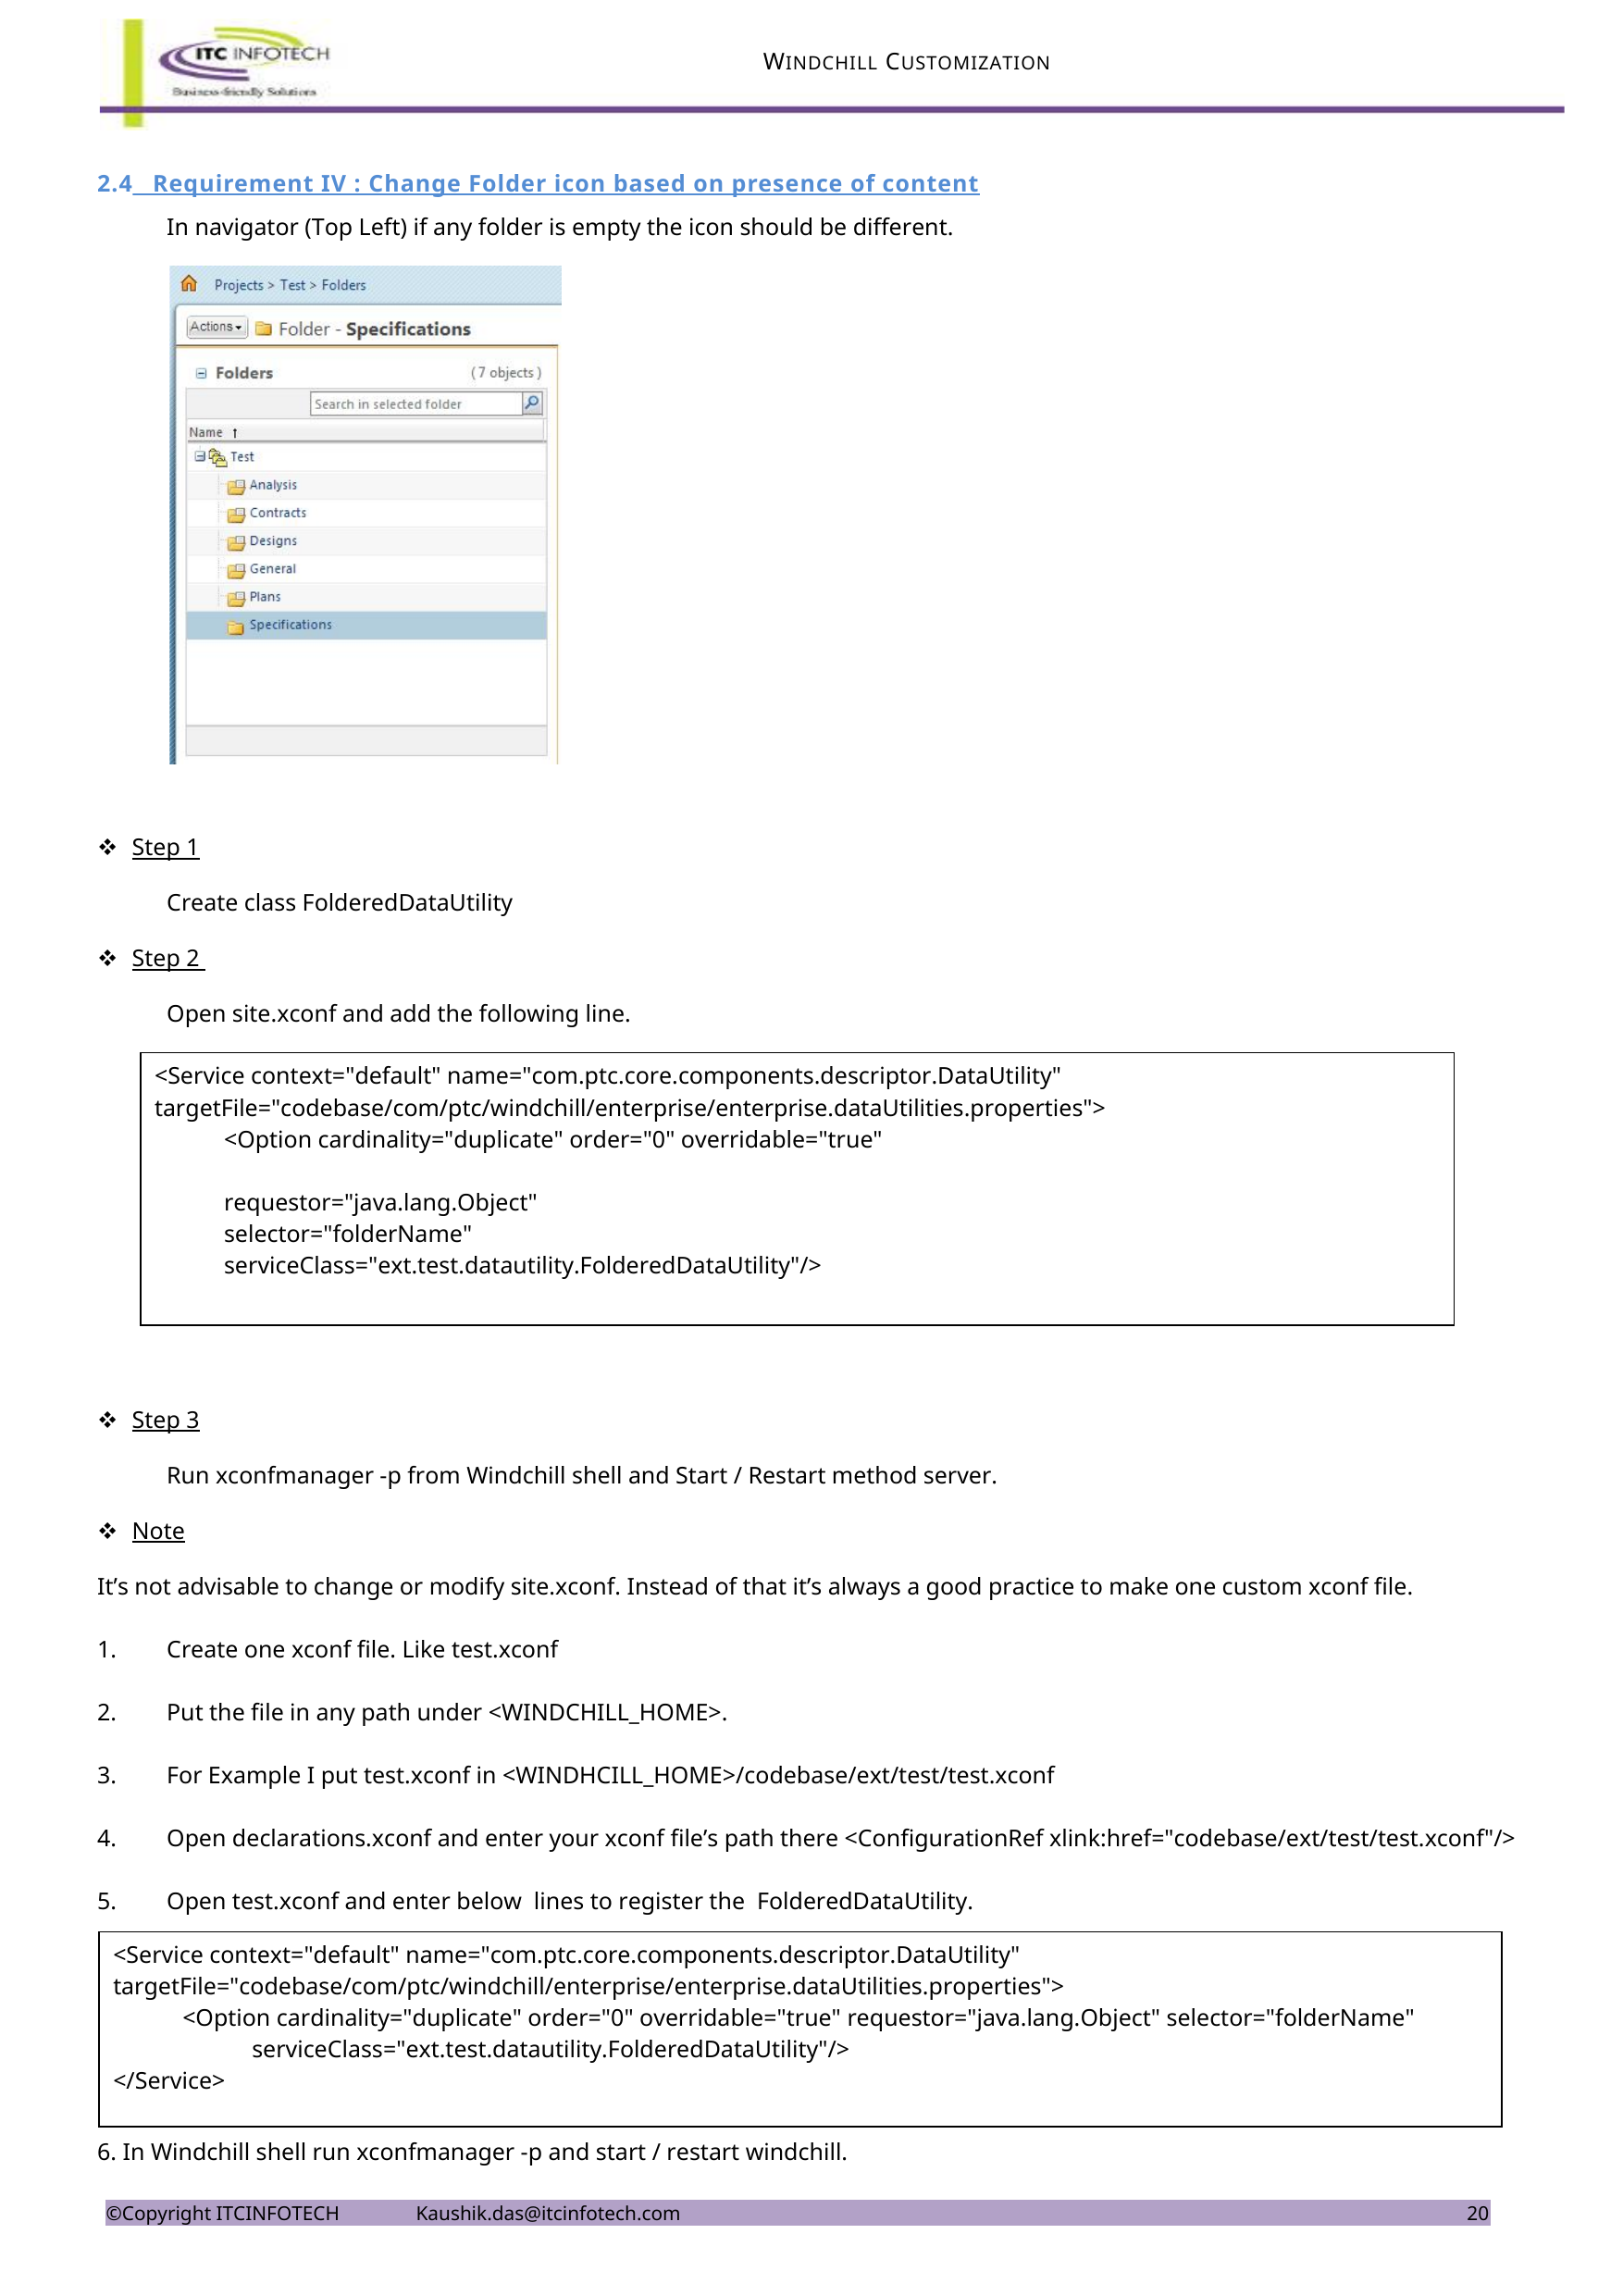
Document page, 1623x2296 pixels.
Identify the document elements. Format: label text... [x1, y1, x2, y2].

picture [99, 19, 1565, 130]
text 1. Create one xconf file. Like test.xconf [97, 1632, 1526, 1664]
text 3. For Example I put test.xconf in <WINDHCILL_HOME>/codebase/ext/test/test.xconf [97, 1759, 1526, 1791]
text 6. In Windchill shell run xconfmanager -p and start / restart windchill. [97, 1948, 1526, 2167]
subtitle Requirement IV : Change Folder icon based on presence of content [97, 168, 1526, 199]
text Run xconfmanager -p from Windchill shell and Start / Restart method server. [97, 1458, 1526, 1490]
list Step 2 [97, 942, 1526, 974]
text Open site.xconf and add the following line. [97, 998, 1526, 1029]
text In navigator (Top Left) if any folder is empty the icon should be different. [167, 210, 1526, 242]
text 2. Put the file in any path under <WINDCHILL_HOME>. [97, 1696, 1526, 1728]
text 4. Open declarations.xconf and enter your xconf file’s path there <ConfigurationRef xlink:href="codebase/ext/test/test.xconf"/> [97, 1822, 1526, 1854]
list Step 1 [97, 831, 1526, 863]
picture [169, 266, 562, 764]
text 5. Open test.xconf and enter below lines to register the FolderedDataUtility. [97, 1885, 1526, 1917]
list Note [97, 1514, 1526, 1545]
list Step 3 [97, 1403, 1526, 1434]
text It’s not advisable to change or modify site.xconf. Instead of that it’s always a good practice to make one custom xconf file. [97, 1570, 1526, 1601]
text Create class FolderedDataUtility [167, 887, 1526, 918]
